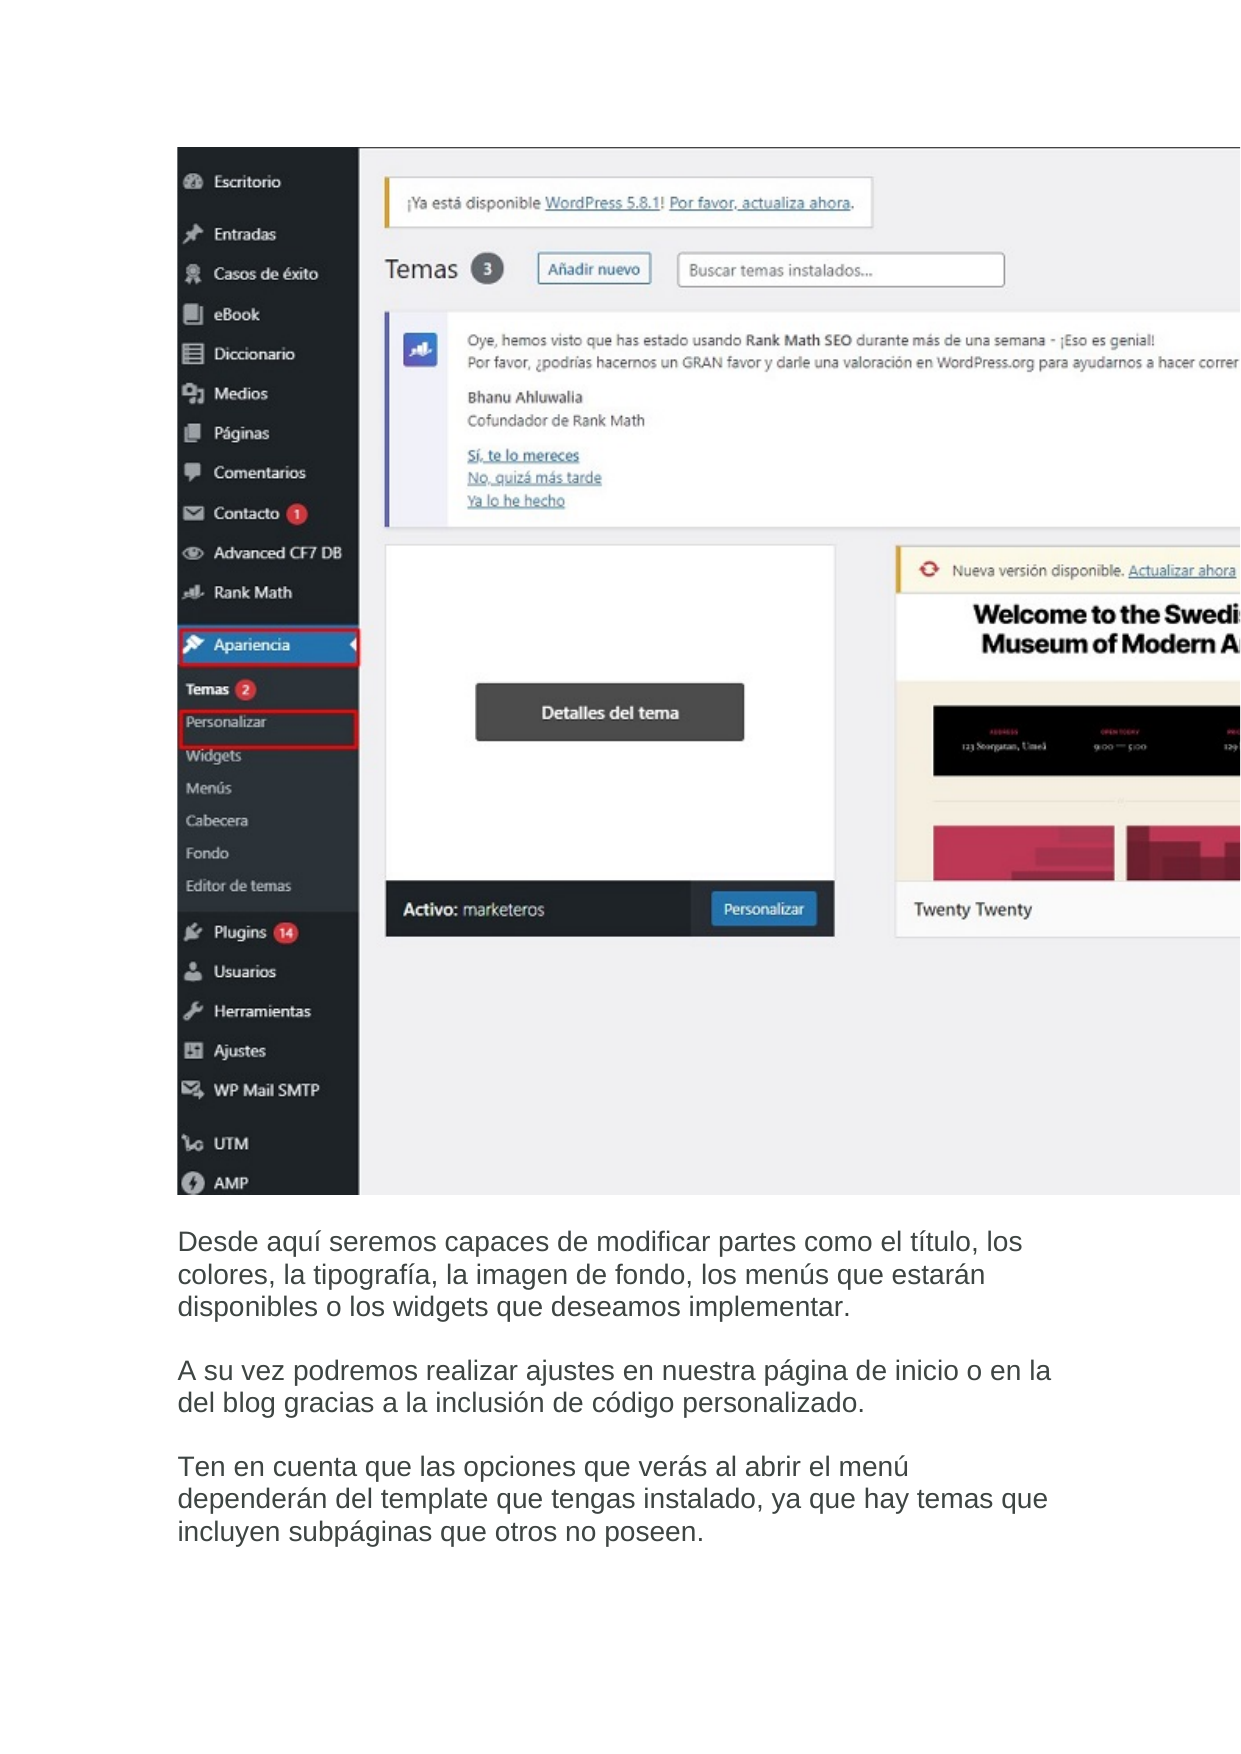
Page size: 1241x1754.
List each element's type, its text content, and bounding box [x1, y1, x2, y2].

text Ten en cuenta que las opciones que verás al abrir el menú dependerán del template que tengas instalado, ya que hay temas que incluyen subpáginas que otros no poseen. [177, 1450, 1063, 1547]
text A su vez podremos realizar ajustes en nuestra página de inicio o en la del blog gracias a la inclusión de código personalizado. [177, 1354, 1063, 1419]
picture [177, 147, 1241, 1195]
text Desde aquí seremos capaces de modificar partes como el título, los colores, la tipografía, la imagen de fondo, los menús que estarán disponibles o los widgets que deseamos implementar. [177, 1225, 1063, 1323]
